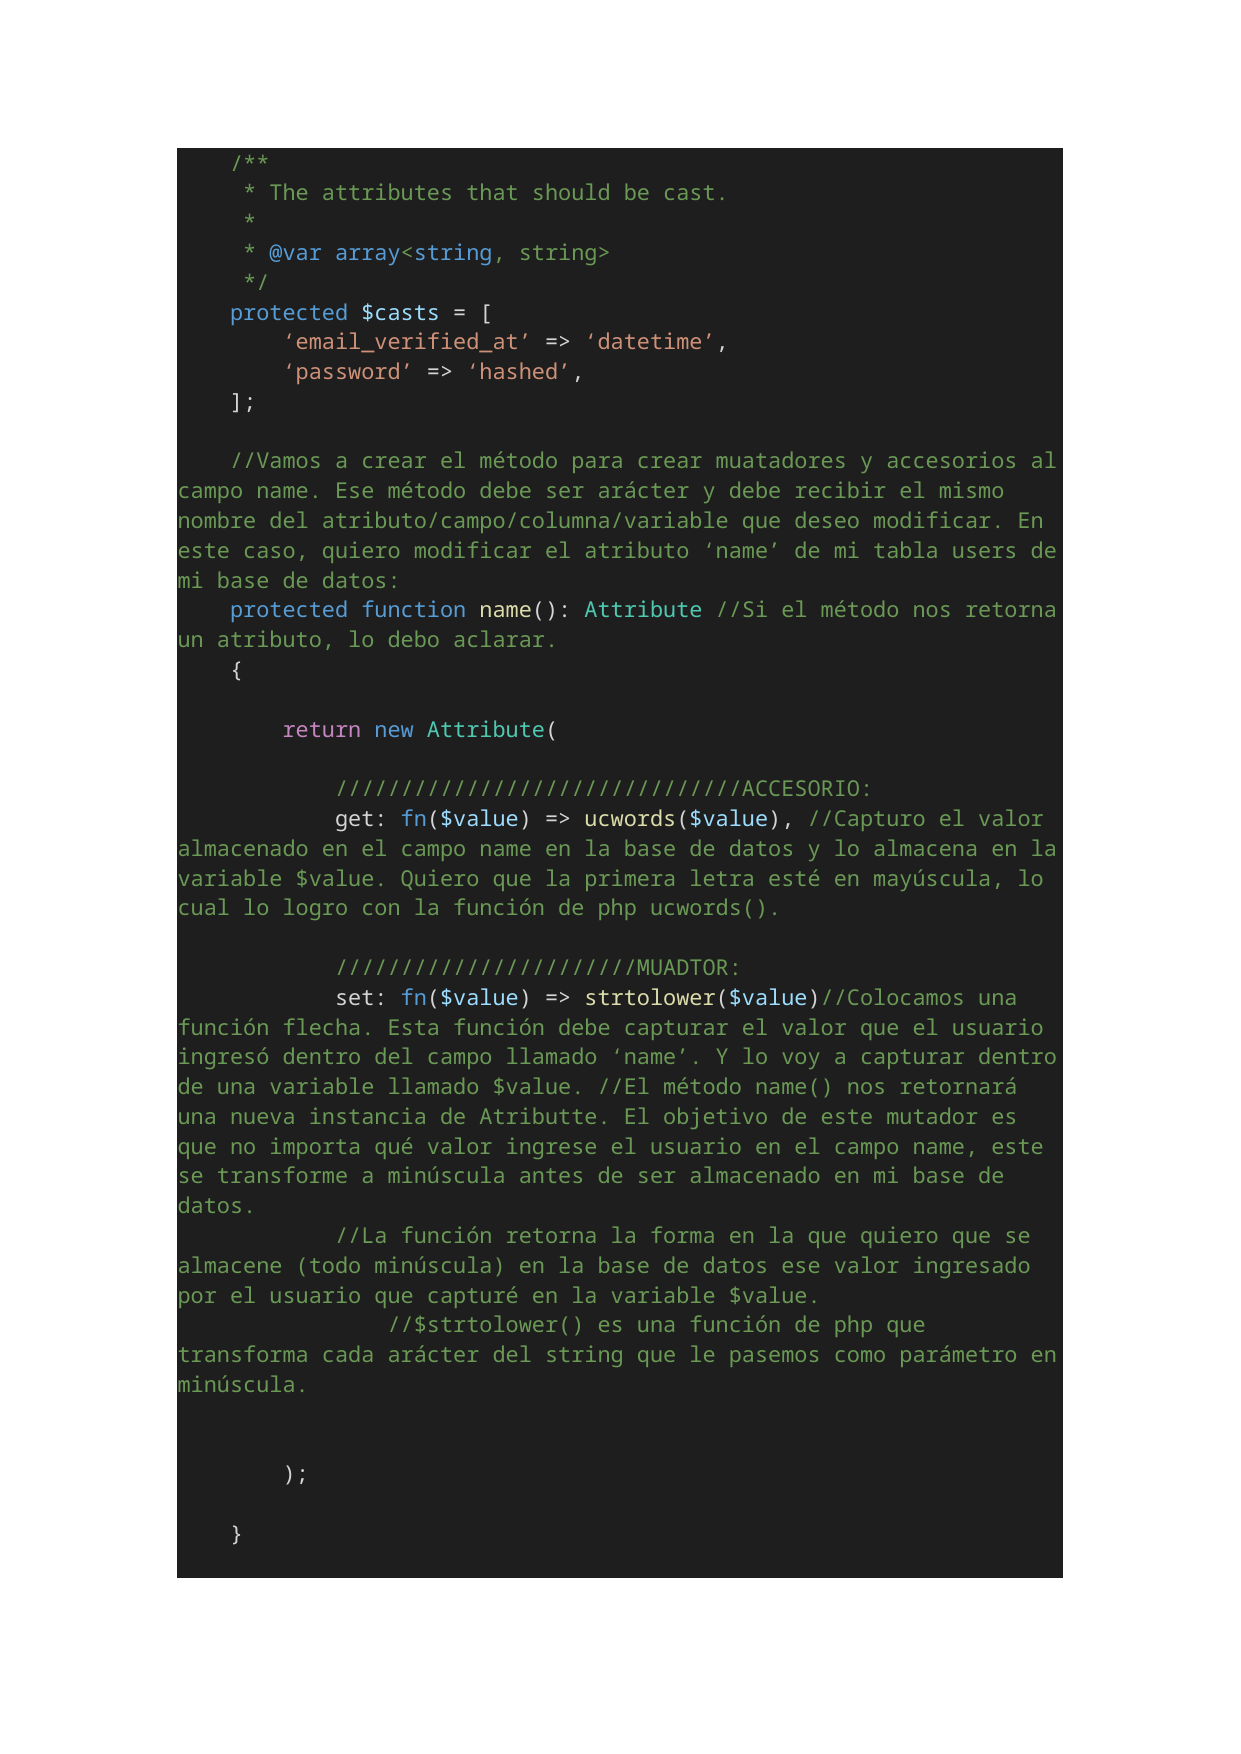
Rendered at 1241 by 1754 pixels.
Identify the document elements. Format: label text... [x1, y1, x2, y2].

text //$strtolower() es una función de php que transforma cada arácter del string que le pasemos como parámetro en minúscula. [177, 1309, 1063, 1399]
text return new Attribute( [177, 714, 1063, 743]
text * @var array<string, string> [177, 237, 1063, 267]
text ); [177, 1458, 1063, 1488]
text //Vamos a crear el método para crear muatadores y accesorios al campo name. Ese método debe ser arácter y debe recibir el mismo nombre del atributo/campo/columna/variable que deseo modificar. En este caso, quiero modificar el atributo ‘name’ de mi tabla users de mi base de datos: [177, 446, 1063, 594]
text get: fn($value) => ucwords($value), //Capturo el valor almacenado en el campo name en la base de datos y lo almacena en la variable $value. Quiero que la primera letra esté en mayúscula, lo cual lo logro con la función de php ucwords(). [177, 803, 1063, 922]
text protected $casts = [ [177, 297, 1063, 326]
text ]; [177, 386, 1063, 416]
text ‘password’ => ‘hashed’, [177, 356, 1063, 386]
text /** [177, 148, 1063, 177]
text * [177, 207, 1063, 237]
text ///////////////////////////////ACCESORIO: [177, 773, 1063, 803]
text protected function name(): Attribute //Si el método nos retorna un atributo, lo debo aclarar. [177, 594, 1063, 654]
text */ [177, 267, 1063, 297]
text set: fn($value) => strtolower($value)//Colocamos una función flecha. Esta función debe capturar el valor que el usuario ingresó dentro del campo llamado ‘name’. Y lo voy a capturar dentro de una variable llamado $value. //El método name() nos retornará una nueva instancia de Atributte. El objetivo de este mutador es que no importa qué valor ingrese el usuario en el campo name, este se transforme a minúscula antes de ser almacenado en mi base de datos. [177, 982, 1063, 1220]
text } [177, 1518, 1063, 1548]
text * The attributes that should be cast. [177, 177, 1063, 207]
text ///////////////////////MUADTOR: [177, 952, 1063, 982]
text //La función retorna la forma en la que quiero que se almacene (todo minúscula) en la base de datos ese valor ingresado por el usuario que capturé en la variable $value. [177, 1220, 1063, 1309]
text ‘email_verified_at’ => ‘datetime’, [177, 326, 1063, 356]
text { [177, 654, 1063, 684]
